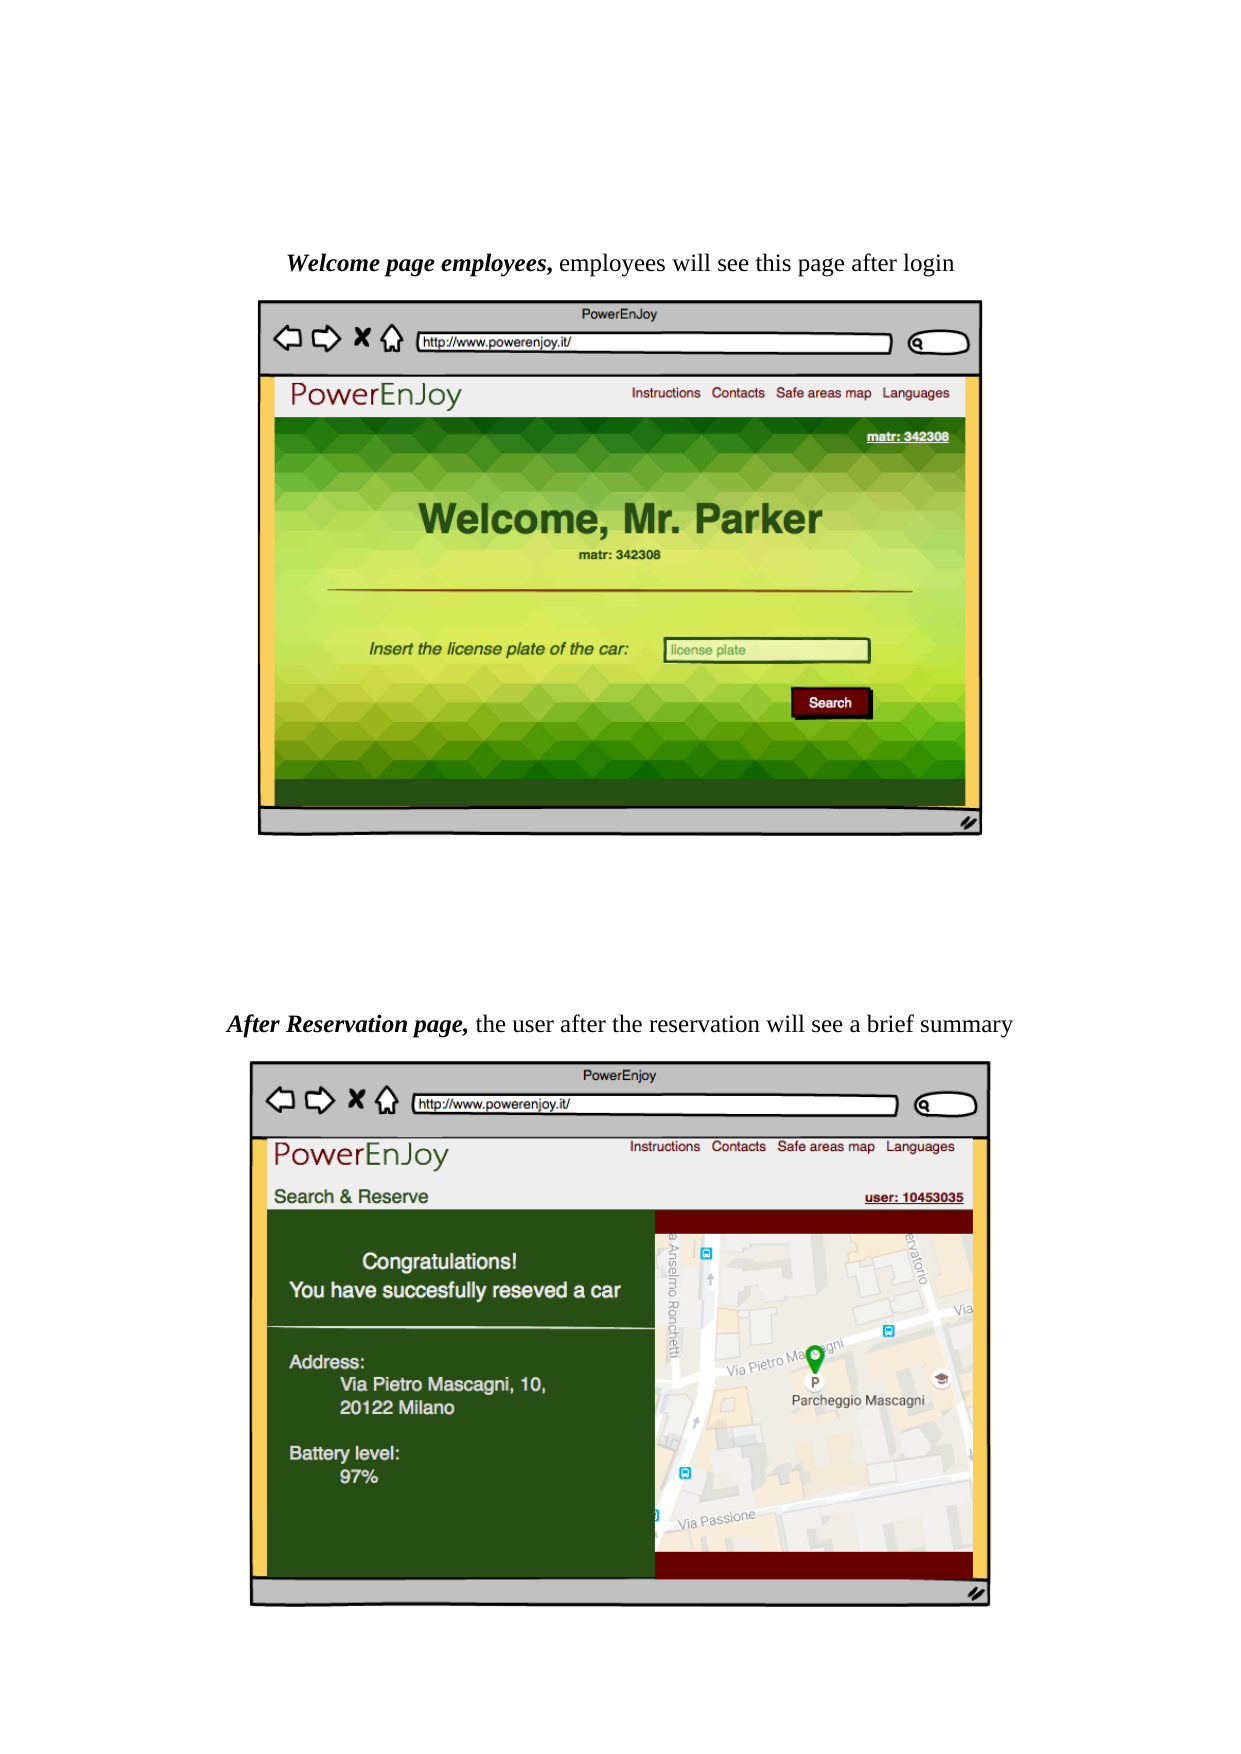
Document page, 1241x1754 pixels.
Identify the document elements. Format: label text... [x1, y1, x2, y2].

text After Reservation page, the user after the reservation will see a brief summary [118, 1009, 1122, 1038]
text Welcome page employees, employees will see this page after login [118, 248, 1122, 276]
picture [257, 300, 983, 836]
picture [249, 1061, 991, 1607]
